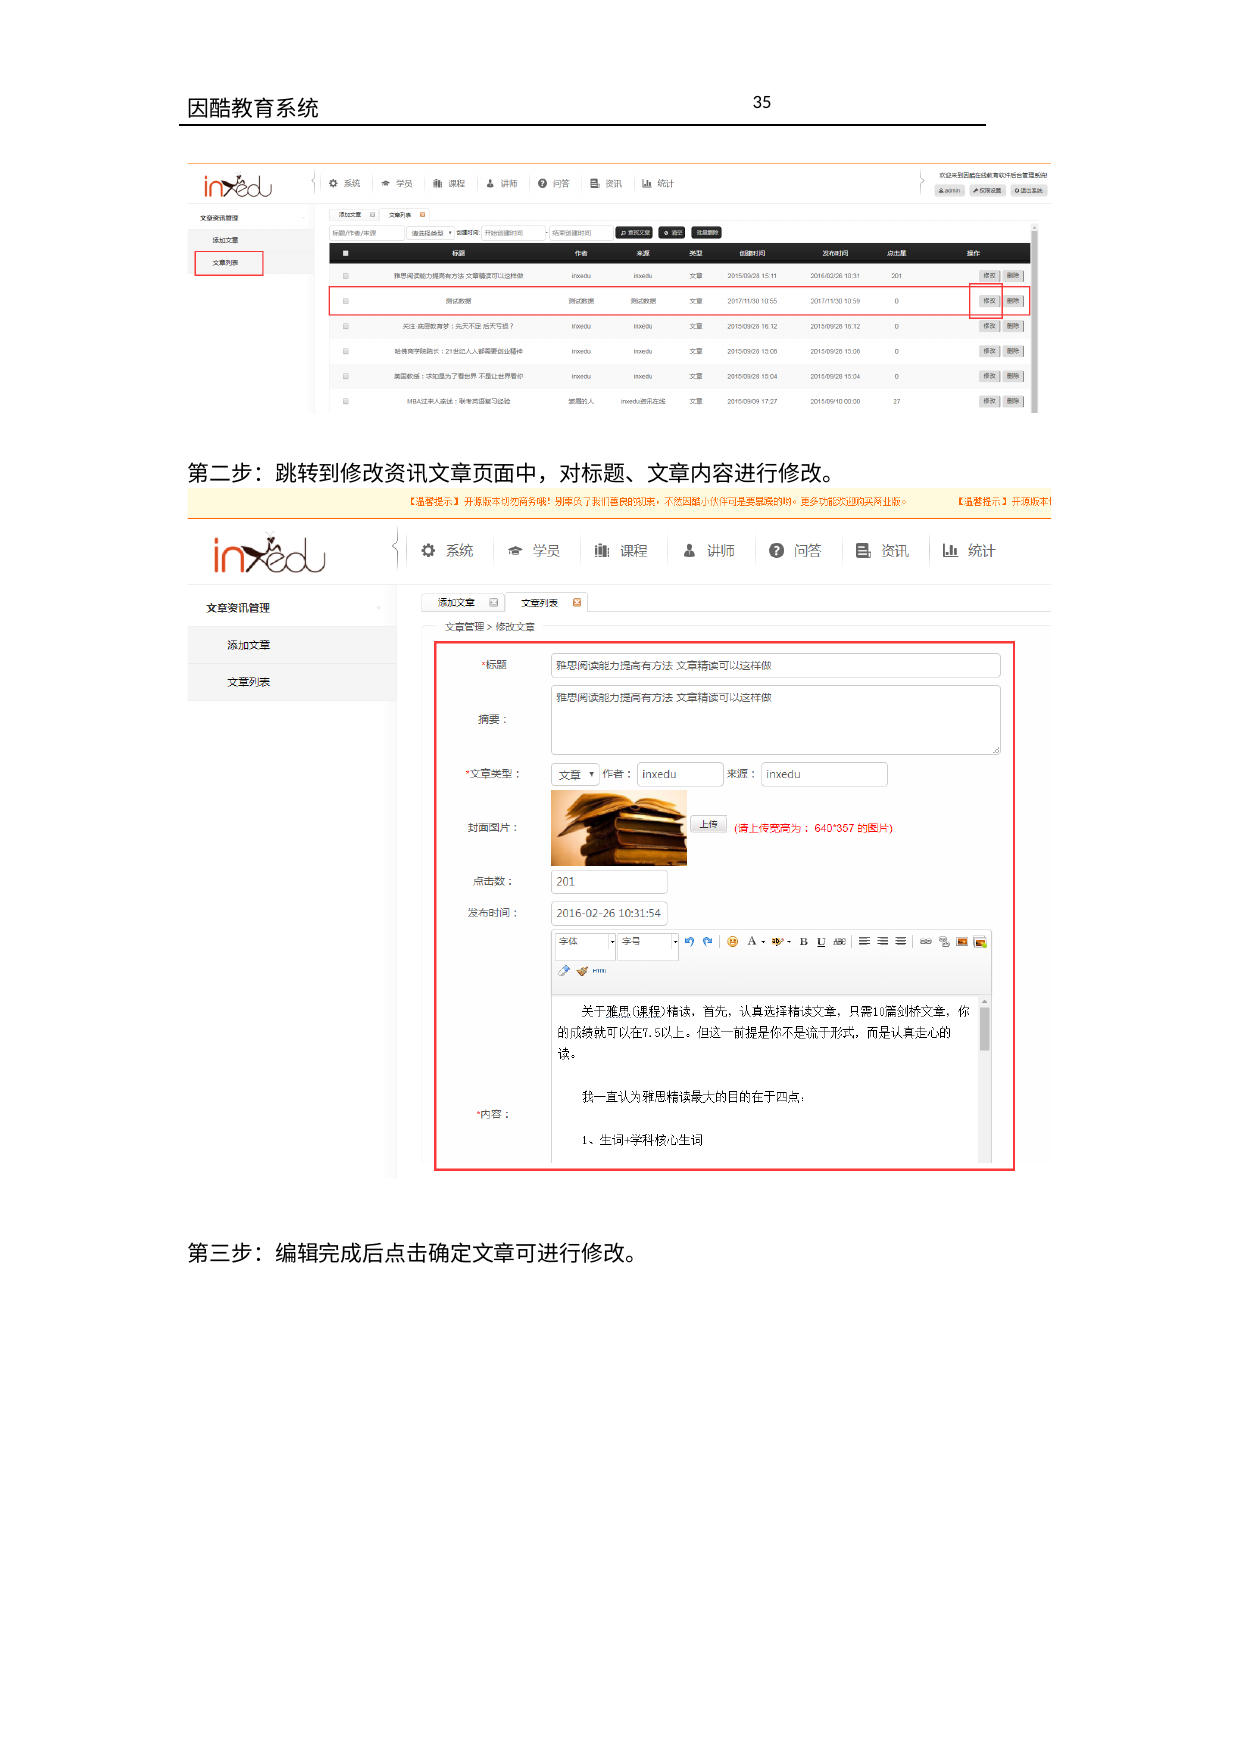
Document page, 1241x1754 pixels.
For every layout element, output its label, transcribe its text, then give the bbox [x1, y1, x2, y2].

picture [187, 488, 1052, 1178]
list 第三步：编辑完成后点击确定文章可进行修改。 [187, 1236, 1053, 1268]
list 第二步：跳转到修改资讯文章页面中，对标题、文章内容进行修改。 [187, 456, 1053, 488]
picture [187, 163, 1051, 413]
